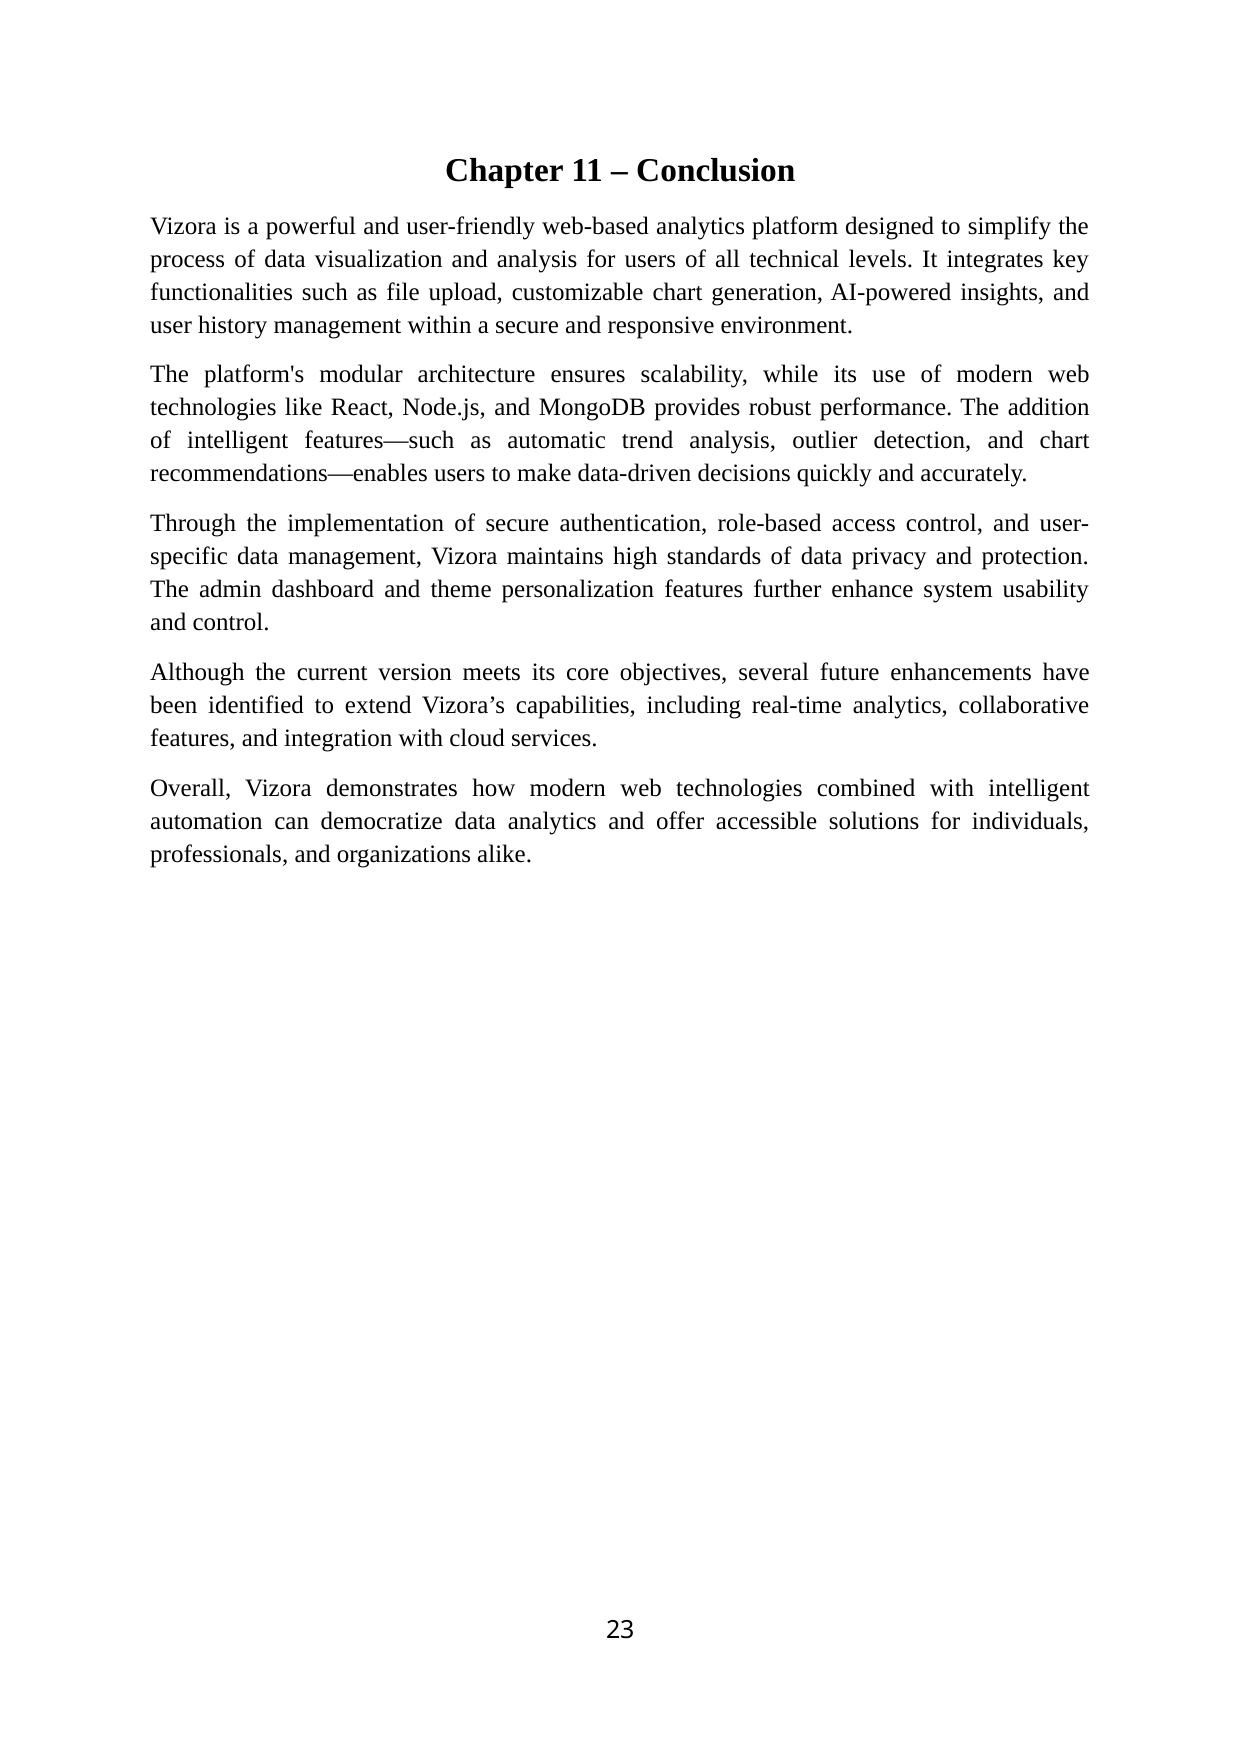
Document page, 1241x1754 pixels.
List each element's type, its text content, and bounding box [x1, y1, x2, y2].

text The platform's modular architecture ensures scalability, while its use of modern web technologies like React, Node.js, and MongoDB provides robust performance. The addition of intelligent features—such as automatic trend analysis, outlier detection, and chart recommendations—enables users to make data-driven decisions quickly and accurately. [150, 359, 1090, 487]
text Overall, Vizora demonstrates how modern web technologies combined with intelligent automation can democratize data analytics and offer accessible solutions for individuals, professionals, and organizations alike. [150, 773, 1090, 867]
text Although the current version meets its core objectives, several future enhancements have been identified to extend Vizora’s capabilities, including real-time analytics, collaborative features, and integration with cloud services. [150, 657, 1090, 752]
text Vizora is a powerful and user-friendly web-based analytics platform designed to simplify the process of data visualization and analysis for users of all technical levels. It integrates key functionalities such as file upload, customizable chart generation, AI-powered insights, and user history management within a secure and responsive environment. [150, 211, 1090, 338]
text Chapter 11 – Conclusion [150, 150, 1090, 188]
text Through the implementation of secure authentication, role-based access control, and user-specific data management, Vizora maintains high standards of data privacy and protection. The admin dashboard and theme personalization features further enhance system usability and control. [150, 508, 1090, 636]
